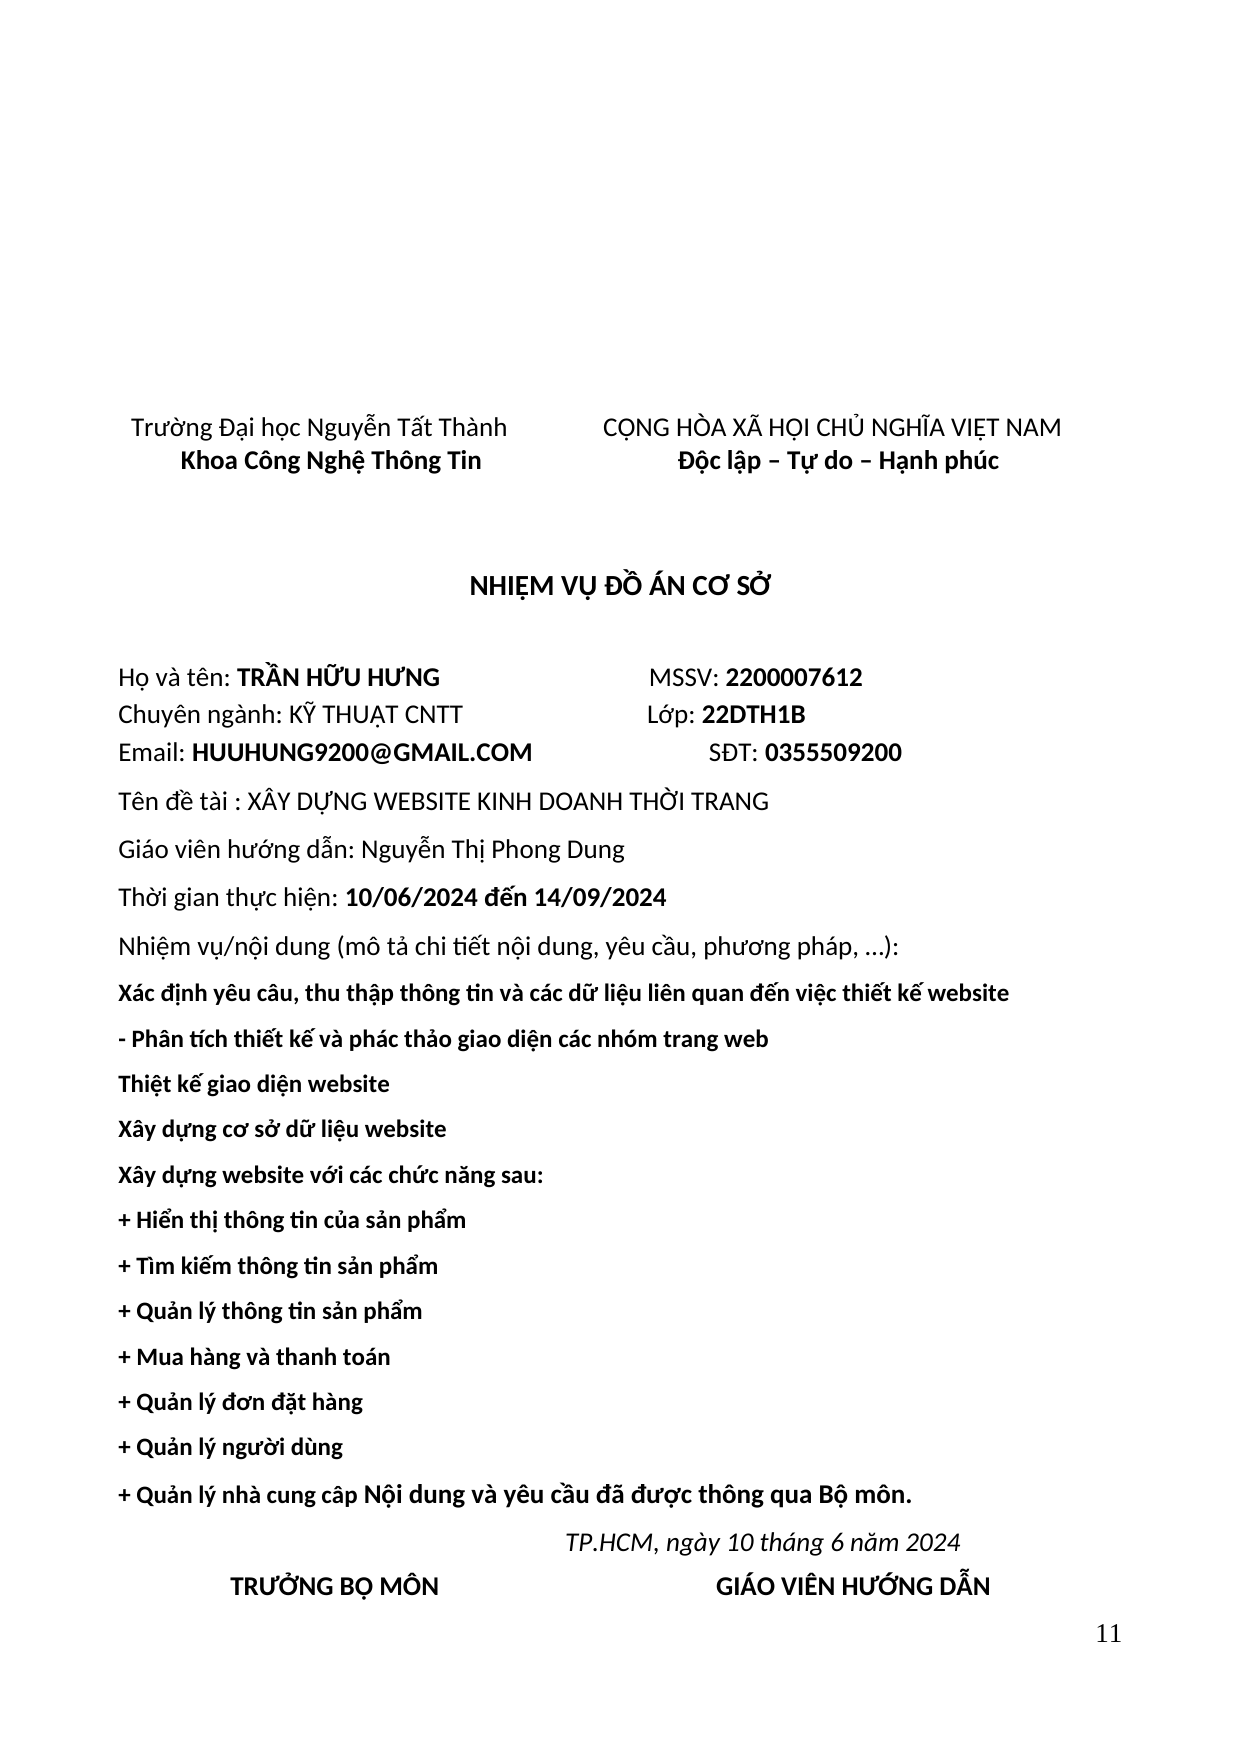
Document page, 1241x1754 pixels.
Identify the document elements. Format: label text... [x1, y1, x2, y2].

text Chuyên ngành: KỸ THUẬT CNTT Lớp: 22DTH1B [118, 698, 1122, 731]
subtitle NHIỆM VỤ ĐỒ ÁN CƠ SỞ [118, 567, 1122, 603]
text Xác định yêu câu, thu thập thông tin và các dữ liệu liên quan đến việc thiết kế website [118, 977, 1122, 1008]
text TP.HCM, ngày 10 tháng 6 năm 2024 [118, 1525, 1122, 1558]
text + Hiển thị thông tin của sản phẩm [118, 1204, 1122, 1235]
text Xây dựng website với các chức năng sau: [118, 1159, 1122, 1189]
table_header Trường Đại học Nguyễn Tất Thành Khoa Công Nghệ Thông Tin [107, 410, 531, 509]
text + Quản lý người dùng [118, 1431, 1122, 1462]
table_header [536, 1558, 1108, 1602]
text + Mua hàng và thanh toán [118, 1341, 1122, 1371]
text - Phân tích thiết kế và phác thảo giao diện các nhóm trang web [118, 1023, 1122, 1053]
text Tên đề tài : XÂY DỰNG WEBSITE KINH DOANH THỜI TRANG [118, 784, 1122, 817]
text + Quản lý đơn đặt hàng [118, 1386, 1122, 1417]
table_header CỘNG HÒA XÃ HỘI CHỦ NGHĨA VIỆT NAM Độc lập – Tự do – Hạnh phúc [531, 410, 1133, 509]
text Thời gian thực hiện: 10/06/2024 đến 14/09/2024 [118, 881, 1122, 914]
text + Tìm kiếm thông tin sản phẩm [118, 1250, 1122, 1280]
text + Quản lý nhà cung câp Nội dung và yêu cầu đã được thông qua Bộ môn. [118, 1477, 1122, 1510]
text Giáo viên hướng dẫn: Nguyễn Thị Phong Dung [118, 832, 1122, 865]
text Họ và tên: TRẦN HỮU HƯNG MSSV: 2200007612 [118, 660, 1122, 693]
text Xây dựng cơ sở dữ liệu website [118, 1113, 1122, 1144]
text Thiệt kế giao diện website [118, 1068, 1122, 1099]
text Email: HUUHUNG9200@GMAIL.COM SĐT: 0355509200 [118, 736, 1122, 769]
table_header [133, 1558, 536, 1602]
text Nhiệm vụ/nội dung (mô tả chi tiết nội dung, yêu cầu, phương pháp, …): [118, 929, 1122, 962]
text + Quản lý thông tin sản phẩm [118, 1295, 1122, 1326]
